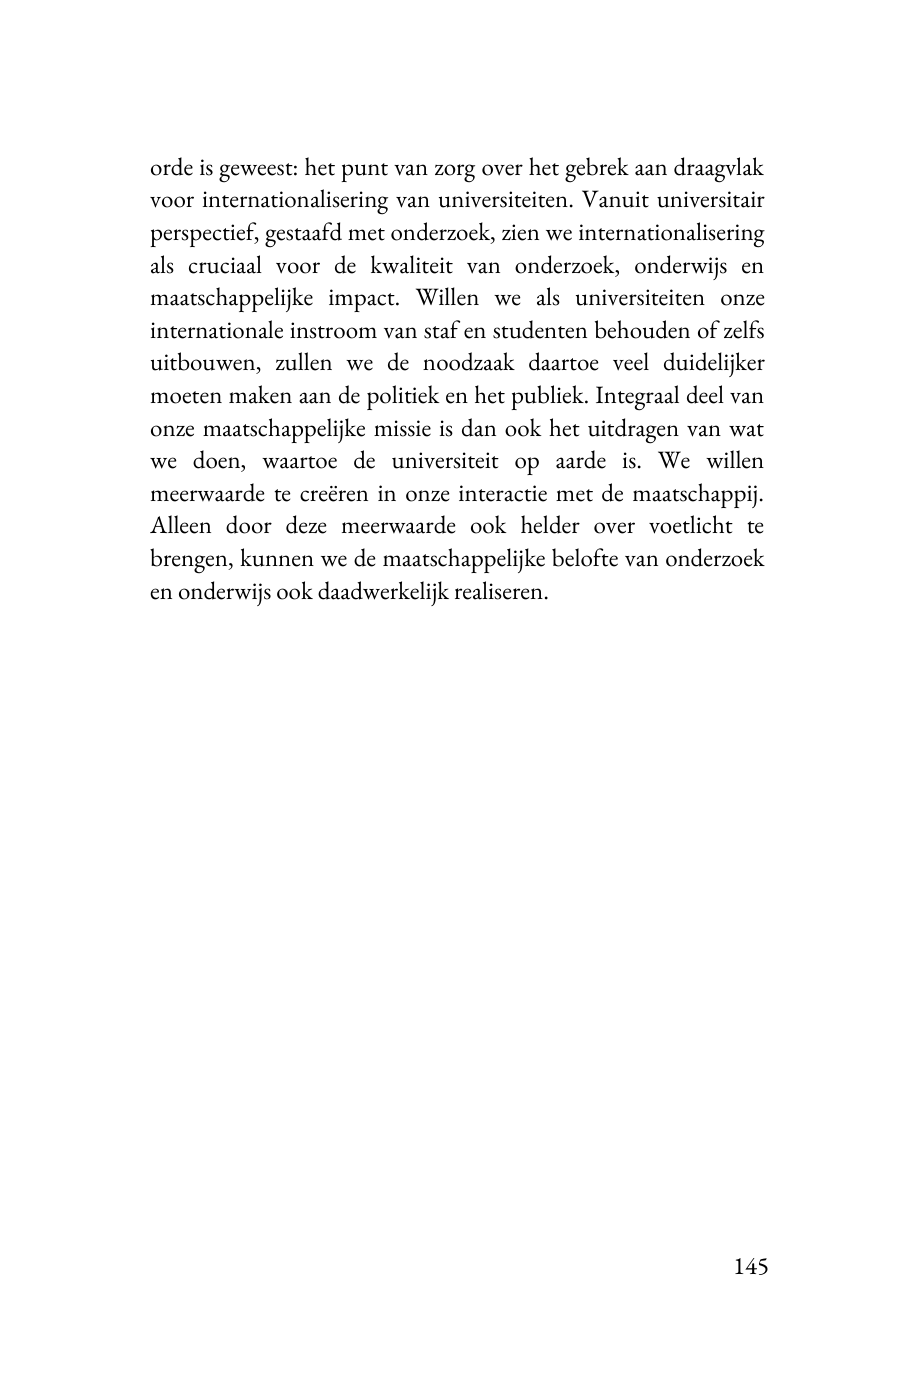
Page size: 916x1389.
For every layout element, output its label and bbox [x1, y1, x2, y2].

text [150, 150, 766, 606]
